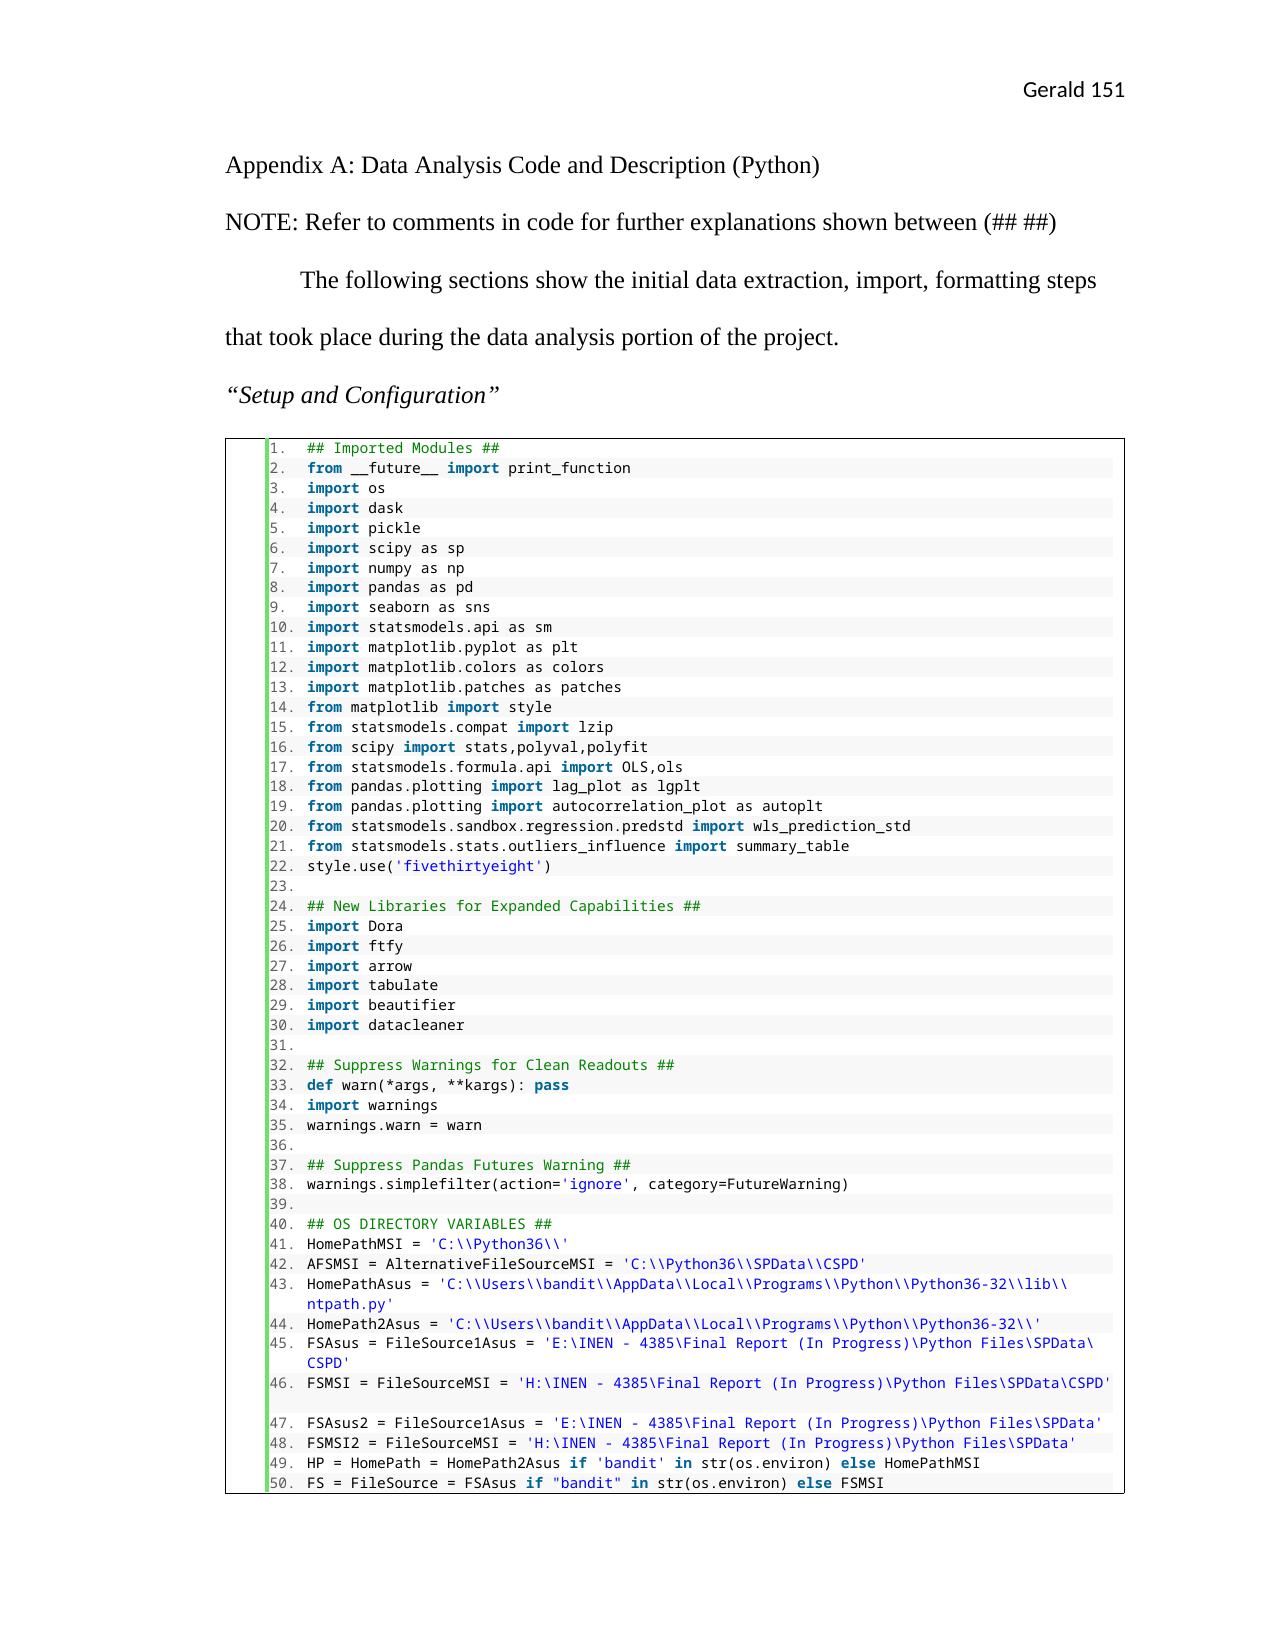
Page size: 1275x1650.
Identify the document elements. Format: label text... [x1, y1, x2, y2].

text NOTE: Refer to comments in code for further explanations shown between (## ##) [225, 207, 1125, 236]
subtitle Appendix A: Data Analysis Code and Description (Python) [225, 150, 1125, 179]
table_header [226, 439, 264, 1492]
text The following sections show the initial data extraction, import, formatting steps that took place during the data analysis portion of the project. [225, 265, 1125, 351]
text “Setup and Configuration” [225, 380, 1125, 409]
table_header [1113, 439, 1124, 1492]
